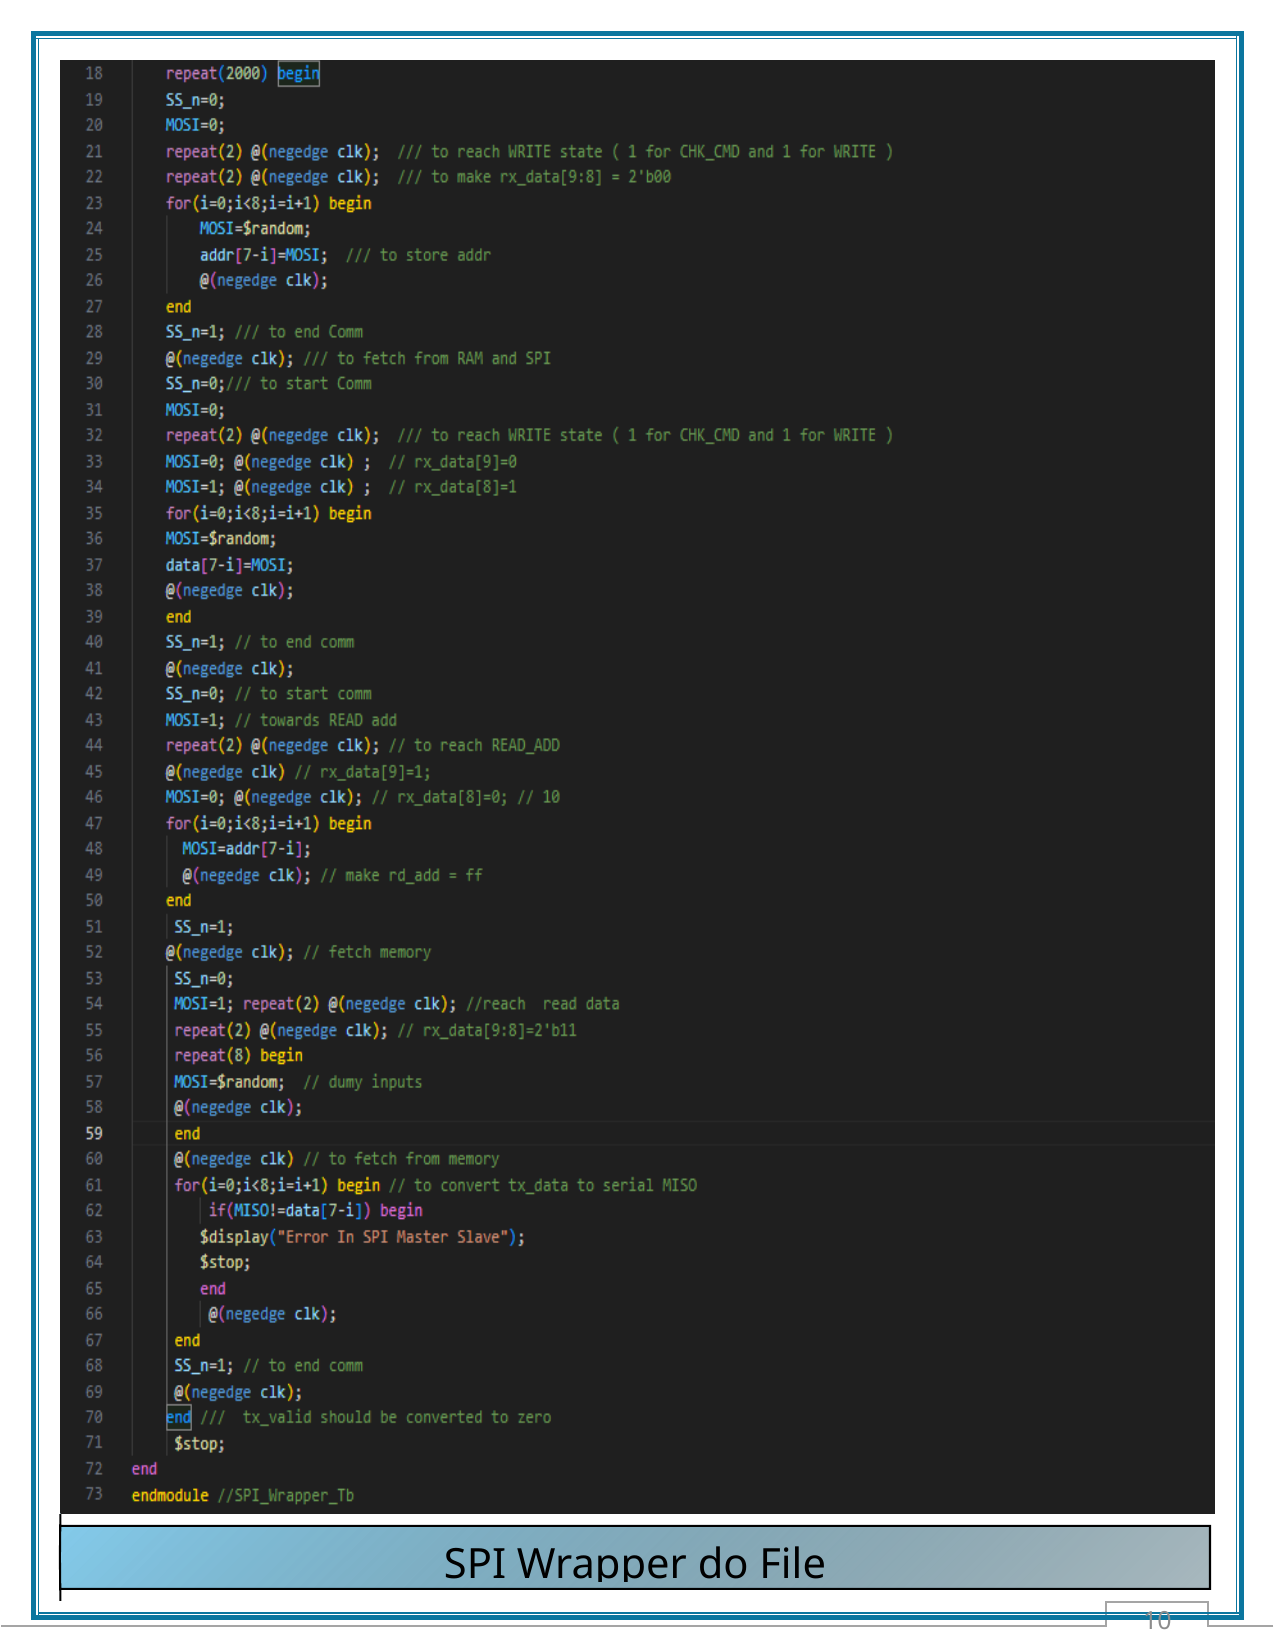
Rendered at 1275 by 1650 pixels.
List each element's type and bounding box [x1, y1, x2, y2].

picture [60, 60, 1215, 1514]
